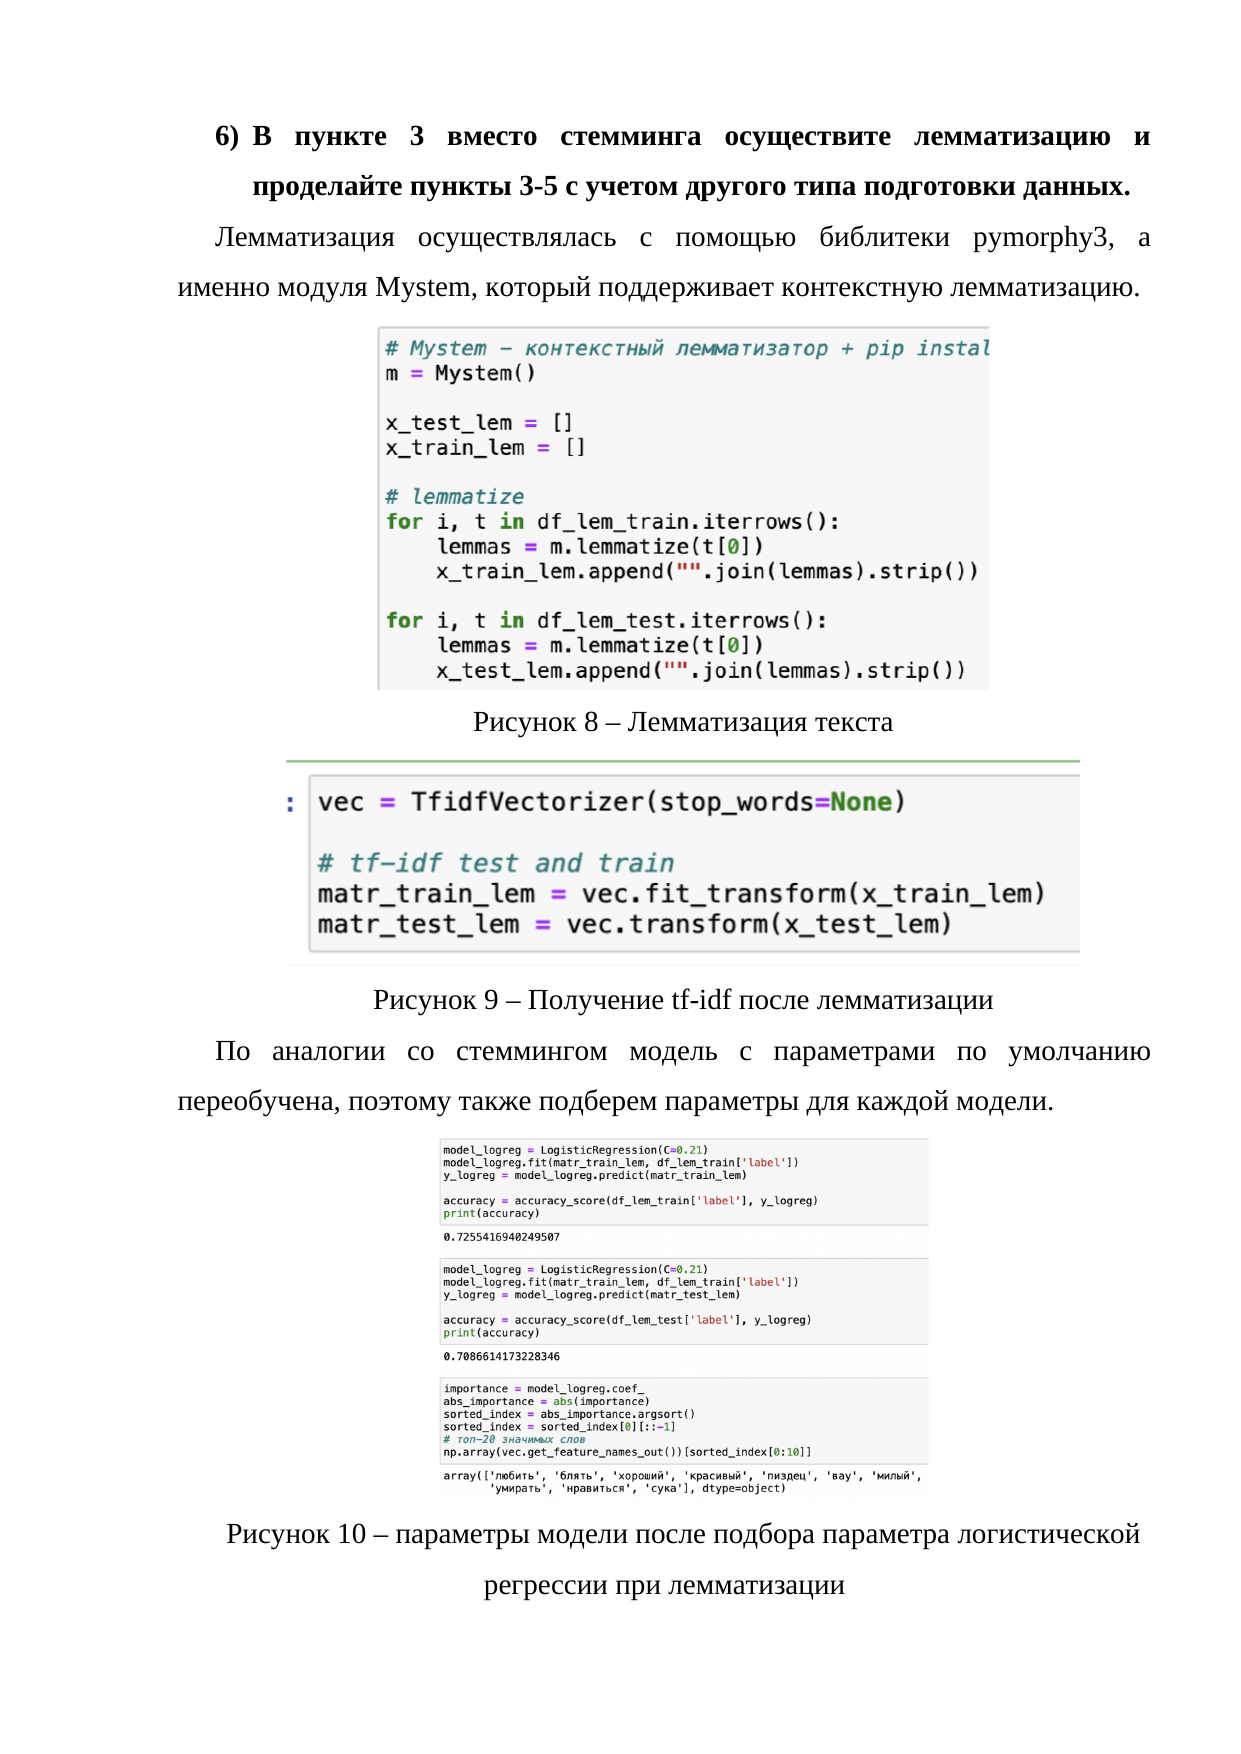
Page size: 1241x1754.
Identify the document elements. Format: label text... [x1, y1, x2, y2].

text Рисунок 10 – параметры модели после подбора параметра логистической регрессии при лемматизации [177, 1517, 1152, 1600]
picture [286, 754, 1080, 968]
list В пункте 3 вместо стемминга осуществите лемматизацию и проделайте пункты 3-5 с учетом другого типа подготовки данных. [215, 118, 1152, 202]
picture [437, 1133, 929, 1502]
text По аналогии со стеммингом модель с параметрами по умолчанию переобучена, поэтому также подберем параметры для каждой модели. [177, 1033, 1152, 1117]
picture [377, 319, 990, 690]
text Рисунок 9 – Получение tf-idf после лемматизации [177, 982, 1152, 1016]
text Лемматизация осуществлялась с помощью библитеки pymorphy3, а именно модуля Mystem, который поддерживает контекстную лемматизацию. [177, 219, 1152, 303]
text Рисунок 8 – Лемматизация текста [177, 704, 1152, 738]
